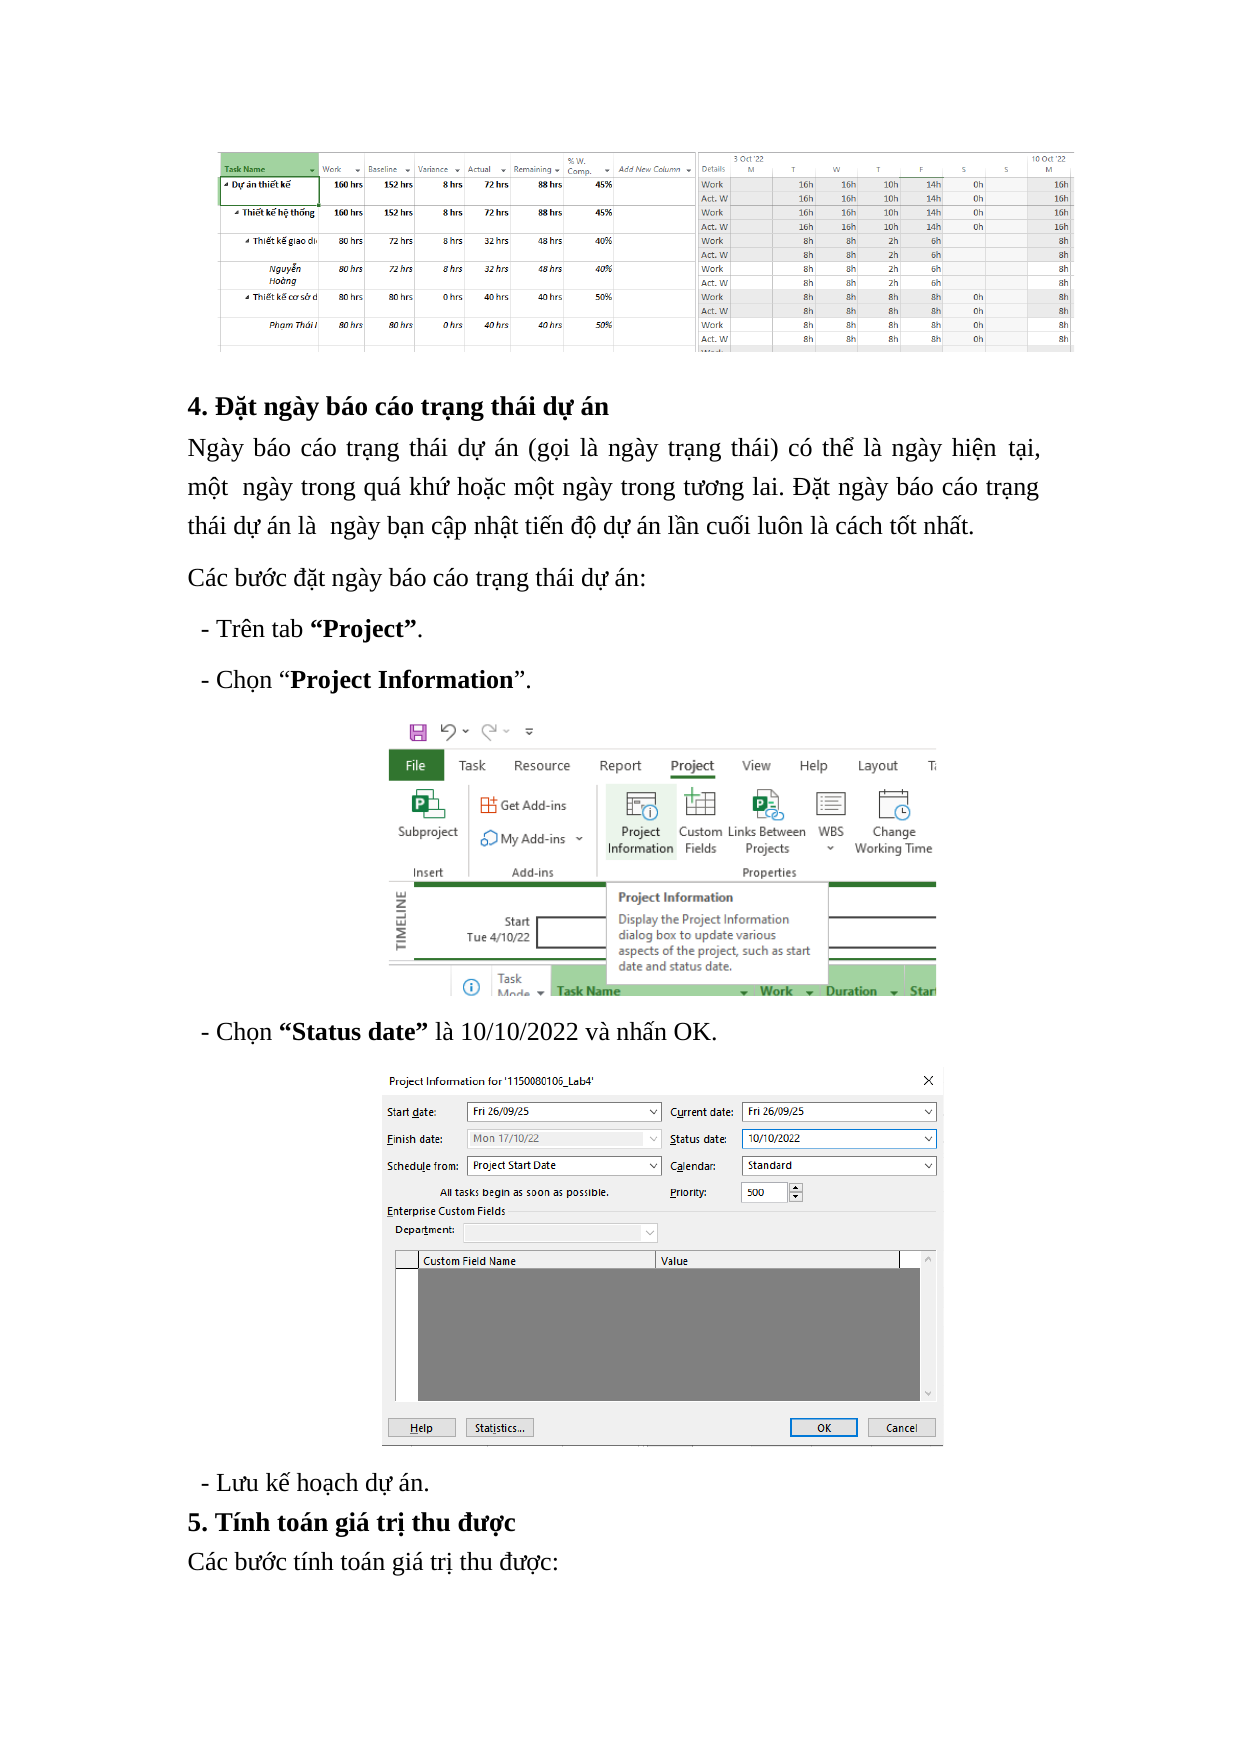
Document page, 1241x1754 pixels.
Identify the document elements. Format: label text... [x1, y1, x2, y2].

picture [388, 715, 937, 996]
text - Chọn “Project Information”. [187, 664, 1125, 694]
text Các bước đặt ngày báo cáo trạng thái dự án: [187, 562, 1125, 592]
text - Chọn “Status date” là 10/10/2022 và nhấn OK. [187, 1016, 1125, 1046]
text - Trên tab “Project”. [187, 613, 1125, 643]
picture [382, 1067, 944, 1447]
list Các bước tính toán giá trị thu được: [187, 1546, 1104, 1576]
text - Lưu kế hoạch dự án. [187, 1467, 1125, 1497]
list Đặt ngày báo cáo trạng thái dự án [187, 390, 1104, 421]
picture [217, 150, 1075, 352]
list Tính toán giá trị thu được [187, 1506, 1104, 1537]
text Ngày báo cáo trạng thái dự án (gọi là ngày trạng thái) có thể là ngày hiện tại, một ngày trong quá khứ hoặc một ngày trong tương lai. Đặt ngày báo cáo trạng thái dự án là ngày bạn cập nhật tiến độ dự án lần cuối luôn là cách tốt nhất. [187, 432, 1041, 540]
